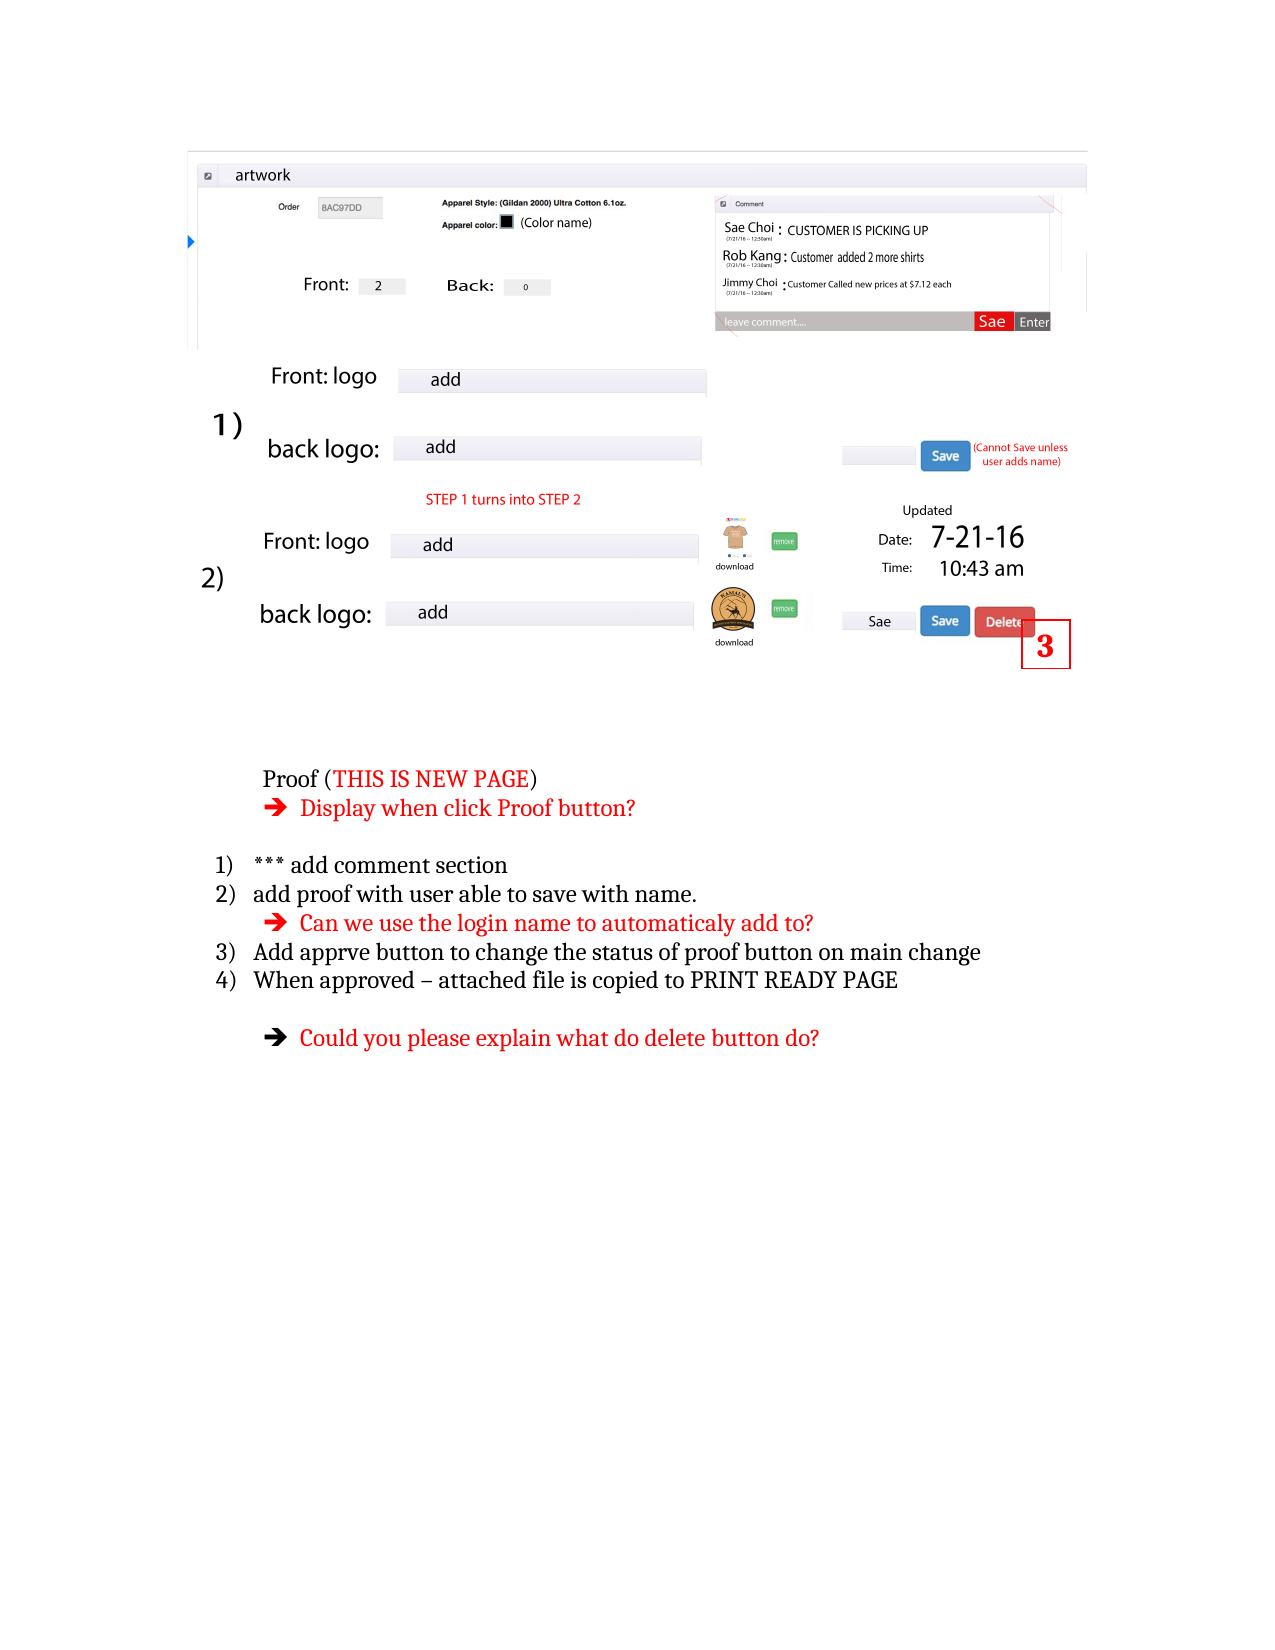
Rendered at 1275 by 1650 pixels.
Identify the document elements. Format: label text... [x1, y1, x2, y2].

picture [187, 150, 1088, 766]
list Can we use the login name to automaticaly add to? [262, 909, 1087, 938]
list Add apprve button to change the status of proof button on main change [216, 938, 1087, 966]
list Display when click Proof button? [262, 794, 1087, 823]
list When approved – attached file is copied to PRINT READY PAGE [216, 966, 1087, 995]
list *** add comment section [216, 851, 1087, 880]
text Proof (THIS IS NEW PAGE) [262, 766, 1087, 794]
list add proof with user able to save with name. [216, 880, 1087, 909]
list Could you please explain what do delete button do? [262, 1024, 1087, 1053]
